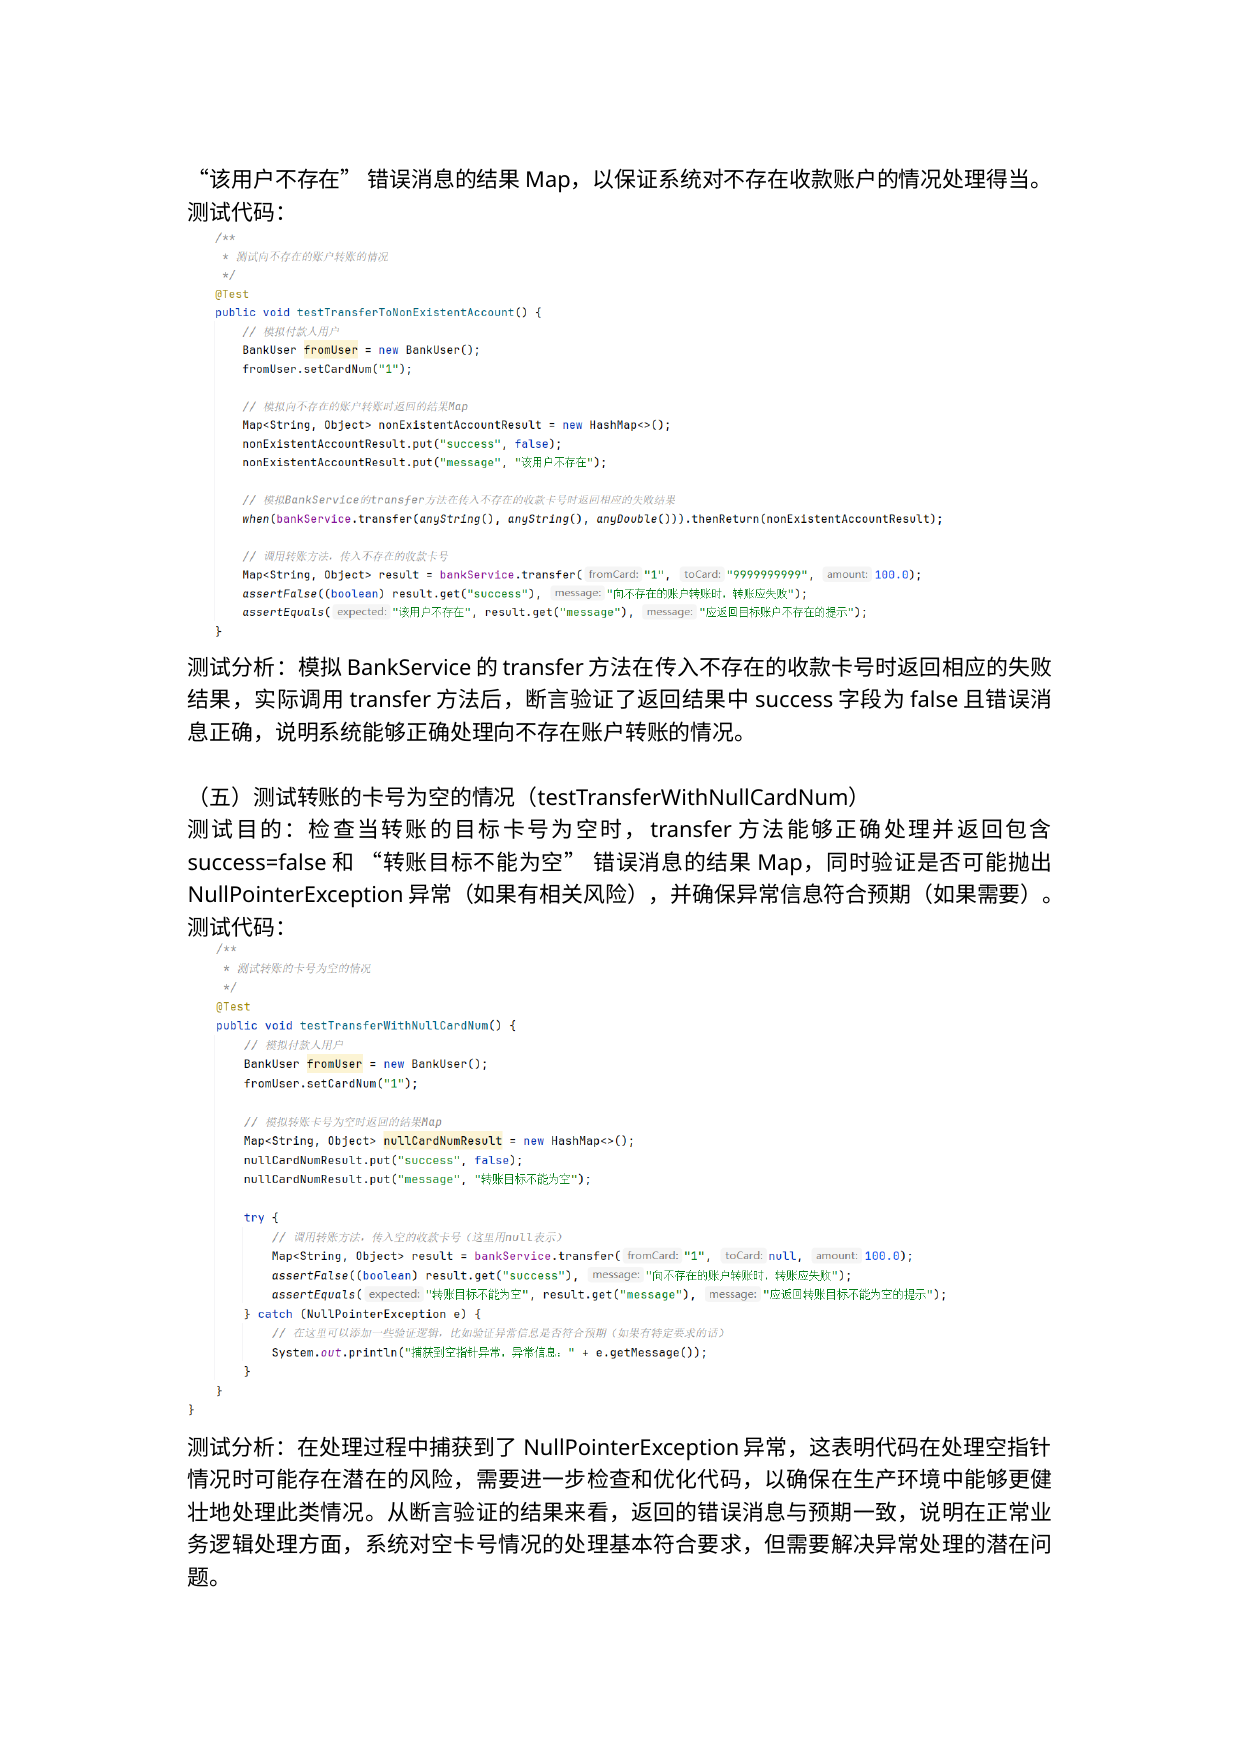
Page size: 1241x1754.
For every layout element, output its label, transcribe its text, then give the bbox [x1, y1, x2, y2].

text 测试代码： [187, 194, 1053, 227]
text 测试代码： [187, 909, 1053, 942]
picture [187, 227, 956, 647]
text 测试分析：在处理过程中捕获到了NullPointerException异常，这表明代码在处理空指针情况时可能存在潜在的风险，需要进一步检查和优化代码，以确保在生产环境中能够更健壮地处理此类情况。从断言验证的结果来看，返回的错误消息与预期一致，说明在正常业务逻辑处理方面，系统对空卡号情况的处理基本符合要求，但需要解决异常处理的潜在问题。 [187, 1429, 1053, 1592]
text 测试分析：模拟BankService的transfer方法在传入不存在的收款卡号时返回相应的失败结果，实际调用transfer方法后，断言验证了返回结果中success字段为false且错误消息正确，说明系统能够正确处理向不存在账户转账的情况。 [187, 649, 1053, 747]
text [187, 162, 1053, 194]
picture [187, 942, 956, 1421]
text 测试目的：检查当转账的目标卡号为空时，transfer方法能够正确处理并返回包含success=false和 “转账目标不能为空” 错误消息的结果Map，同时验证是否可能抛出NullPointerException异常（如果有相关风险），并确保异常信息符合预期（如果需要）。 [187, 812, 1053, 909]
text （五）测试转账的卡号为空的情况（testTransferWithNullCardNum） [187, 779, 1053, 812]
